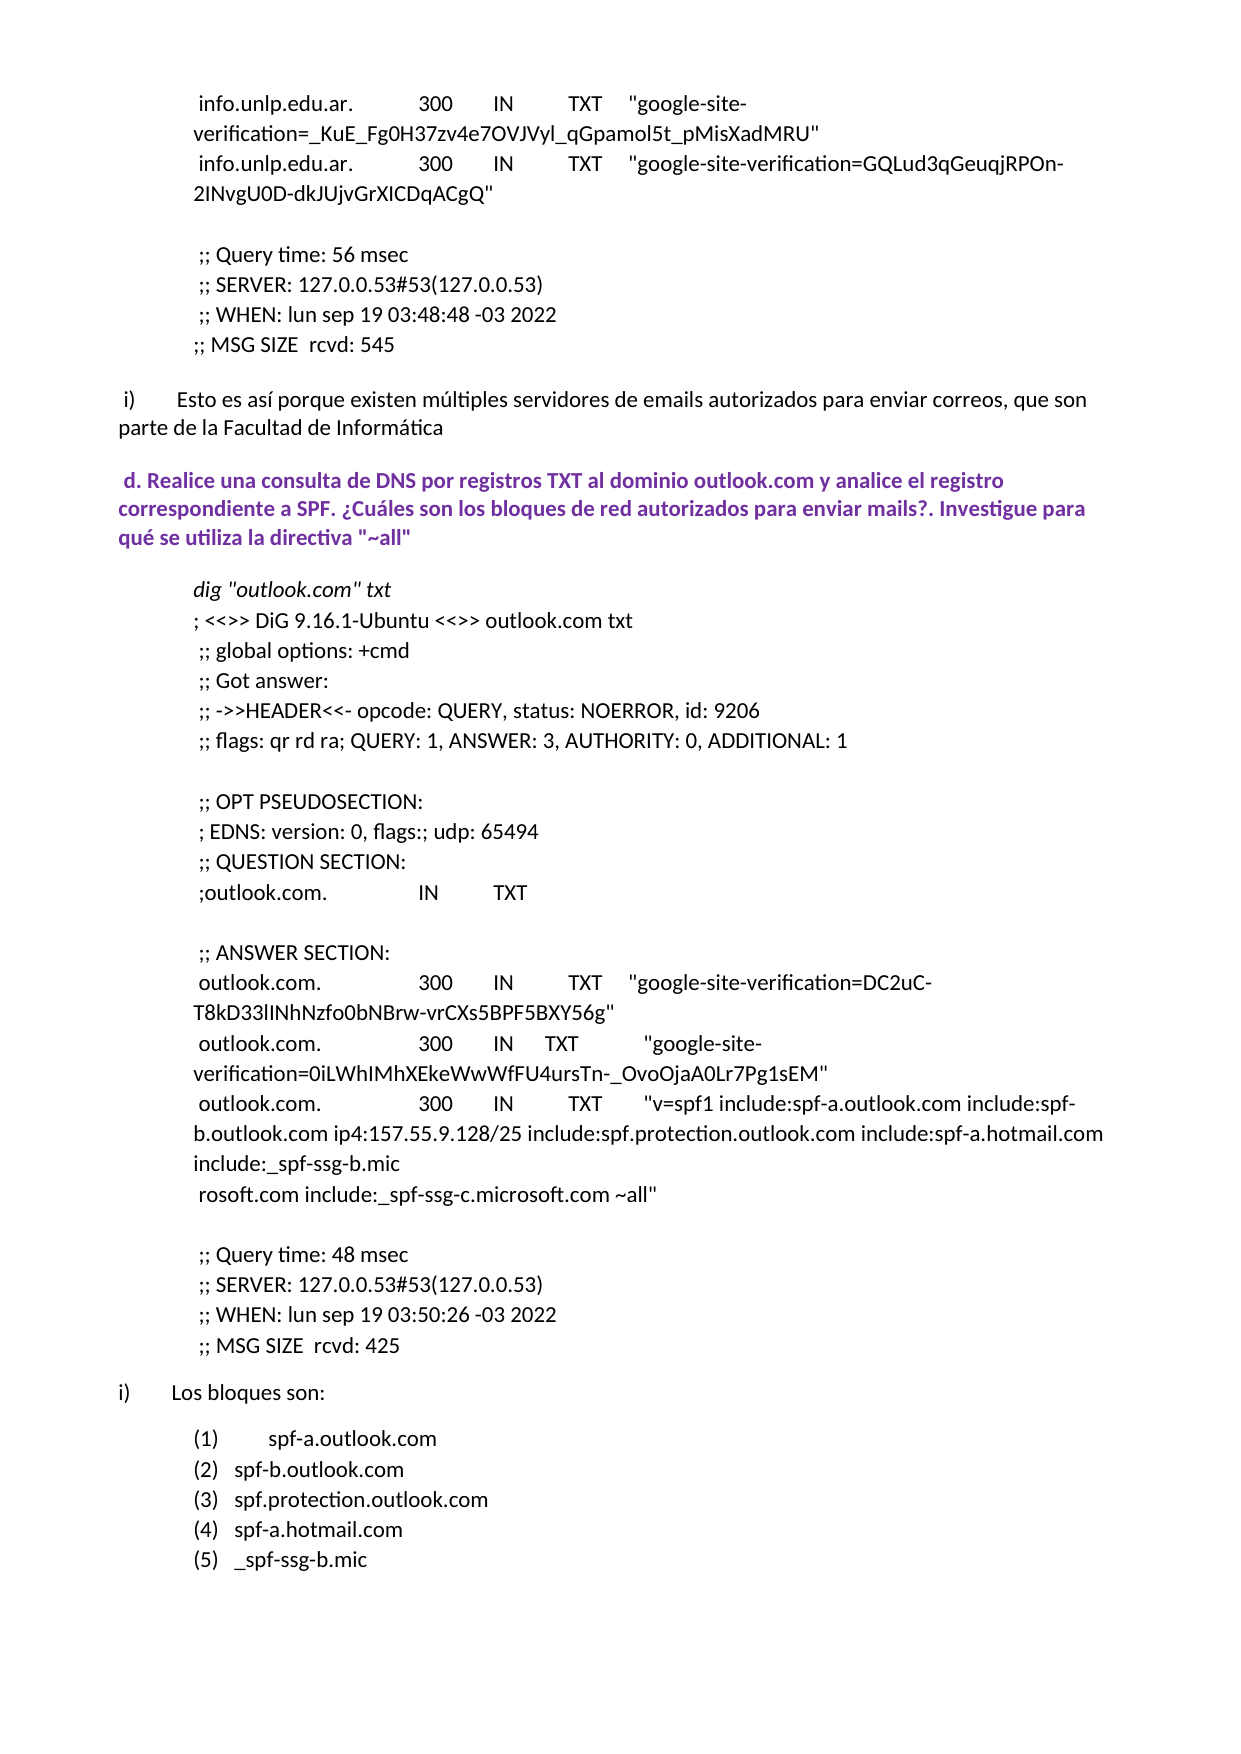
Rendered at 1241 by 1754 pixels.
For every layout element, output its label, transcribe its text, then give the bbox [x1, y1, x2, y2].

list outlook.com. 300 IN TXT "google-site-verification=0iLWhIMhXEkeWwWfFU4ursTn-_OvoOjaA0Lr7Pg1sEM" [193, 1029, 1122, 1087]
list (1) spf-a.outlook.com [193, 1424, 1122, 1453]
list ;; SERVER: 127.0.0.53#53(127.0.0.53) [193, 270, 1122, 298]
list (2) spf-b.outlook.com [193, 1455, 1122, 1483]
list dig "outlook.com" txt [193, 576, 1122, 604]
list outlook.com. 300 IN TXT "google-site-verification=DC2uC-T8kD33lINhNzfo0bNBrw-vrCXs5BPF5BXY56g" [193, 968, 1122, 1027]
list ;; QUESTION SECTION: [193, 847, 1122, 876]
list ;; Query time: 56 msec [193, 240, 1122, 268]
list ;; ->>HEADER<<- opcode: QUERY, status: NOERROR, id: 9206 [193, 696, 1122, 724]
list ;; MSG SIZE rcvd: 545 [193, 330, 1122, 358]
list ;; global options: +cmd [193, 636, 1122, 664]
list ;; WHEN: lun sep 19 03:48:48 -03 2022 [193, 300, 1122, 328]
list ; EDNS: version: 0, flags:; udp: 65494 [193, 817, 1122, 845]
list ;; Got answer: [193, 666, 1122, 694]
list ;; SERVER: 127.0.0.53#53(127.0.0.53) [193, 1270, 1122, 1298]
list ;outlook.com. IN TXT [193, 878, 1122, 906]
list ;; Query time: 48 msec [193, 1240, 1122, 1268]
list ;; ANSWER SECTION: [193, 938, 1122, 966]
text i) Los bloques son: [118, 1378, 1122, 1406]
text i) Esto es así porque existen múltiples servidores de emails autorizados para enviar correos, que son parte de la Facultad de Informática [118, 386, 1122, 442]
list outlook.com. 300 IN TXT "v=spf1 include:spf-a.outlook.com include:spf-b.outlook.com ip4:157.55.9.128/25 include:spf.protection.outlook.com include:spf-a.hotmail.com include:_spf-ssg-b.mic [193, 1089, 1122, 1178]
list rosoft.com include:_spf-ssg-c.microsoft.com ~all" [193, 1180, 1122, 1208]
list info.unlp.edu.ar. 300 IN TXT "google-site-verification=GQLud3qGeuqjRPOn-2INvgU0D-dkJUjvGrXICDqACgQ" [193, 149, 1122, 207]
text d. Realice una consulta de DNS por registros TXT al dominio outlook.com y analice el registro correspondiente a SPF. ¿Cuáles son los bloques de red autorizados para enviar mails?. Investigue para qué se utiliza la directiva "~all" [118, 467, 1122, 551]
list (5) _spf-ssg-b.mic [193, 1545, 1122, 1573]
list ;; WHEN: lun sep 19 03:50:26 -03 2022 [193, 1301, 1122, 1329]
list ;; MSG SIZE rcvd: 425 [193, 1331, 1122, 1359]
list info.unlp.edu.ar. 300 IN TXT "google-site-verification=_KuE_Fg0H37zv4e7OVJVyl_qGpamol5t_pMisXadMRU" [193, 89, 1122, 147]
list ;; flags: qr rd ra; QUERY: 1, ANSWER: 3, AUTHORITY: 0, ADDITIONAL: 1 [193, 727, 1122, 755]
list ;; OPT PSEUDOSECTION: [193, 787, 1122, 815]
list (3) spf.protection.outlook.com [193, 1485, 1122, 1513]
list (4) spf-a.hotmail.com [193, 1515, 1122, 1543]
list ; <<>> DiG 9.16.1-Ubuntu <<>> outlook.com txt [193, 606, 1122, 634]
